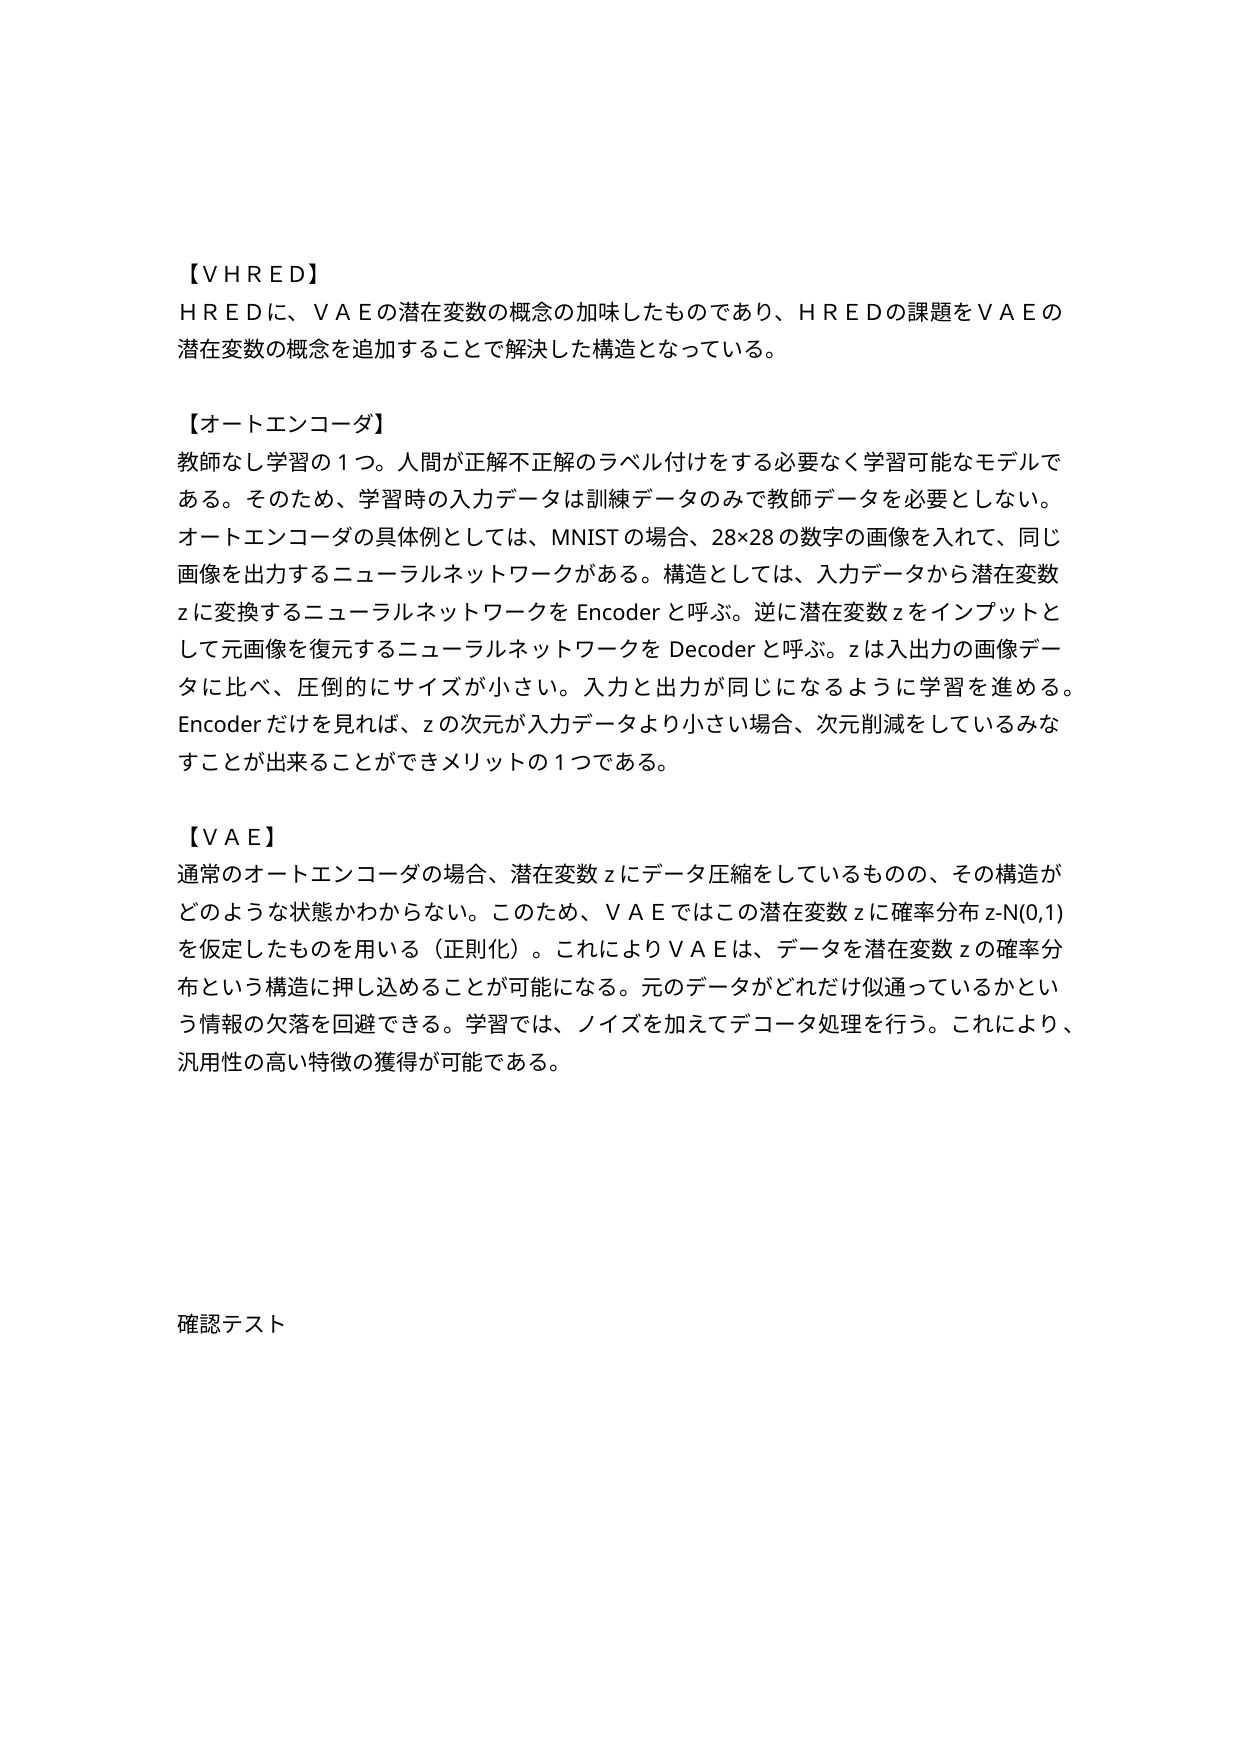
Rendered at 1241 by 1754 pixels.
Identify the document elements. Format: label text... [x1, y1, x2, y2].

text 【ＶＡＥ】 [177, 817, 1063, 854]
text 教師なし学習の1つ。人間が正解不正解のラベル付けをする必要なく学習可能なモデルである。そのため、学習時の入力データは訓練データのみで教師データを必要としない。オートエンコーダの具体例としては、MNISTの場合、28×28の数字の画像を入れて、同じ画像を出力するニューラルネットワークがある。構造としては、入力データから潜在変数zに変換するニューラルネットワークをEncoderと呼ぶ。逆に潜在変数zをインプットとして元画像を復元するニューラルネットワークをDecoderと呼ぶ。zは入出力の画像データに比べ、圧倒的にサイズが小さい。入力と出力が同じになるように学習を進める。Encoderだけを見れば、zの次元が入力データより小さい場合、次元削減をしているみなすことが出来ることができメリットの1つである。 [177, 442, 1063, 779]
text 通常のオートエンコーダの場合、潜在変数zにデータ圧縮をしているものの、その構造がどのような状態かわからない。このため、ＶＡＥではこの潜在変数zに確率分布z-N(0,1)を仮定したものを用いる（正則化）。これによりＶＡＥは、データを潜在変数zの確率分布という構造に押し込めることが可能になる。元のデータがどれだけ似通っているかという情報の欠落を回避できる。学習では、ノイズを加えてデコータ処理を行う。これにより、汎用性の高い特徴の獲得が可能である。 [177, 854, 1063, 1079]
text 【ＶＨＲＥＤ】 [177, 254, 1063, 292]
text 【オートエンコーダ】 [177, 404, 1063, 442]
text ＨＲＥＤに、ＶＡＥの潜在変数の概念の加味したものであり、ＨＲＥＤの課題をＶＡＥの潜在変数の概念を追加することで解決した構造となっている。 [177, 292, 1063, 367]
text 確認テスト [177, 1304, 1063, 1342]
